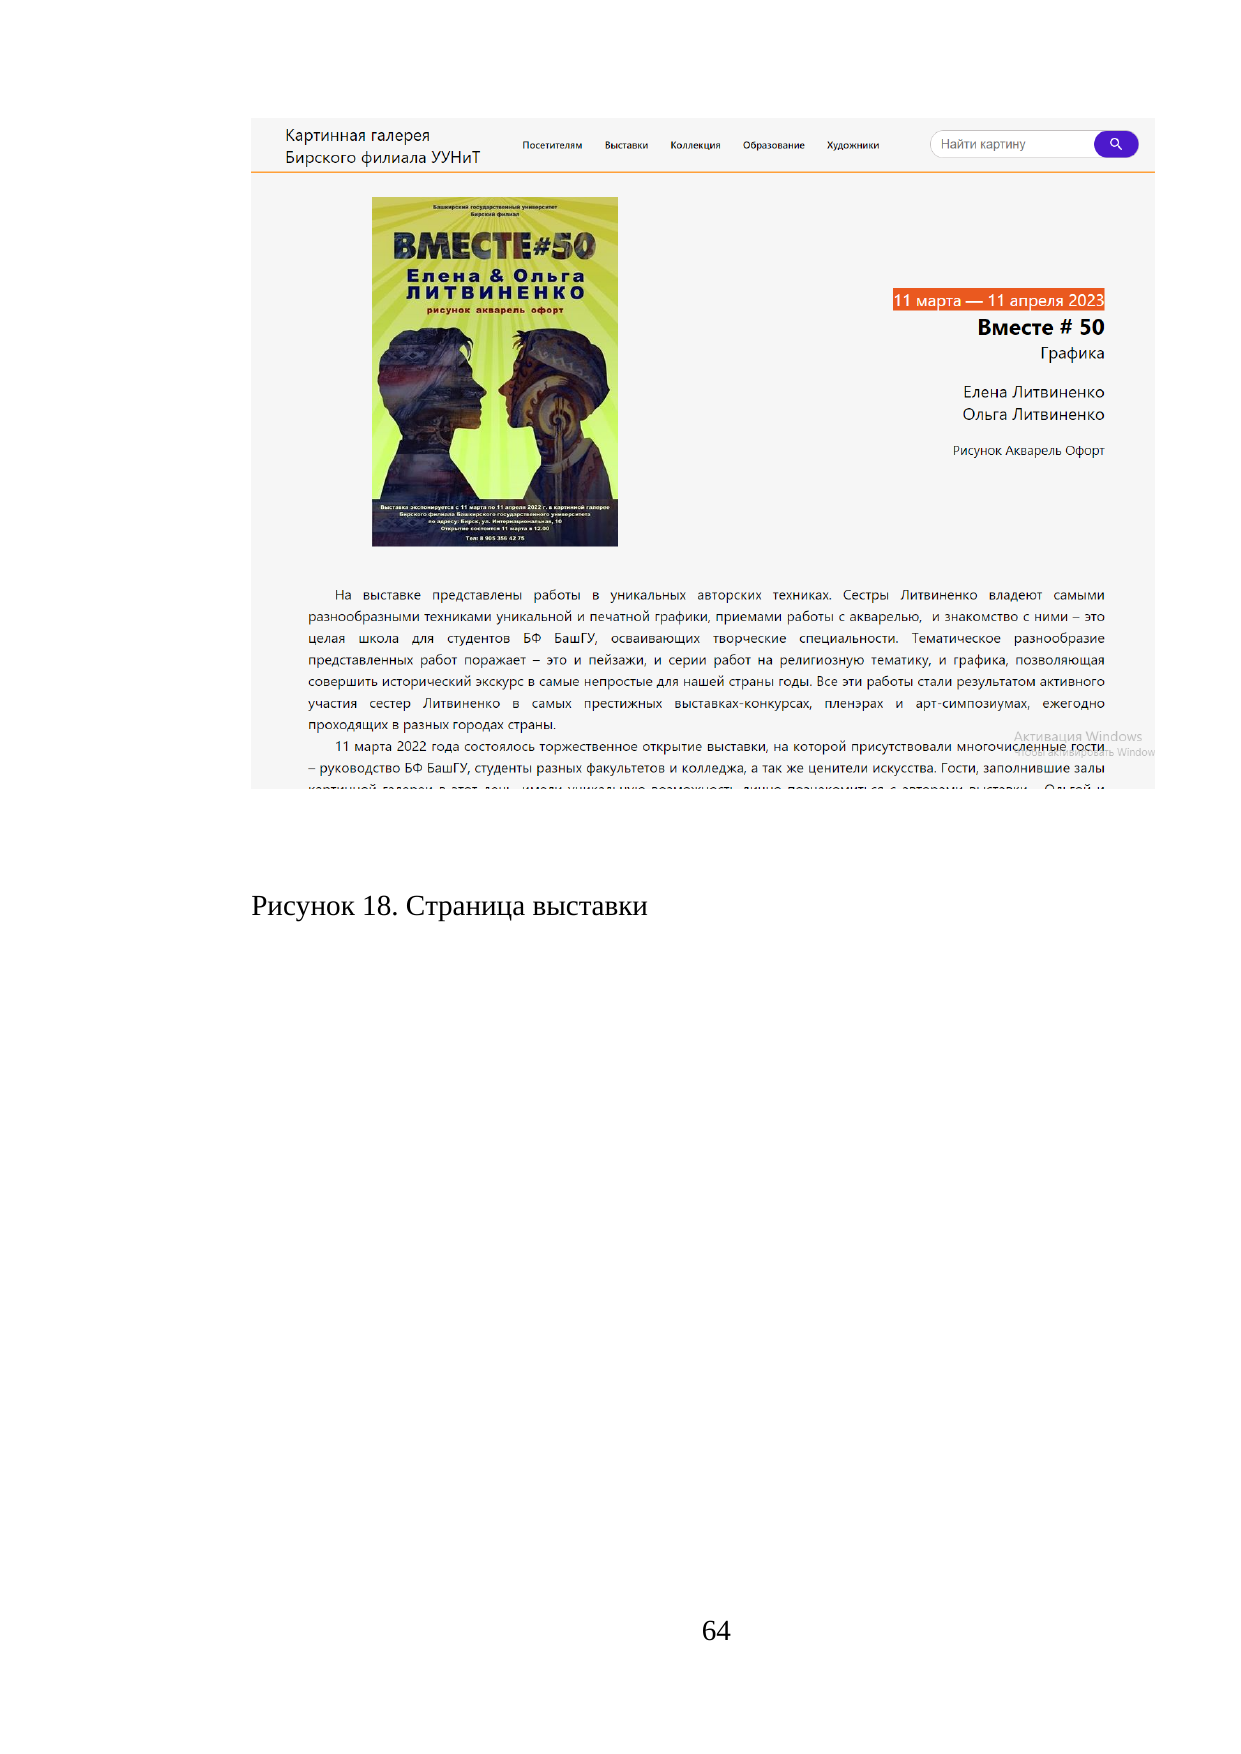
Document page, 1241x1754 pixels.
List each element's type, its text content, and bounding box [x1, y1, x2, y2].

text Рисунок 18. Страница выставки [177, 888, 1181, 922]
picture [251, 118, 1155, 789]
